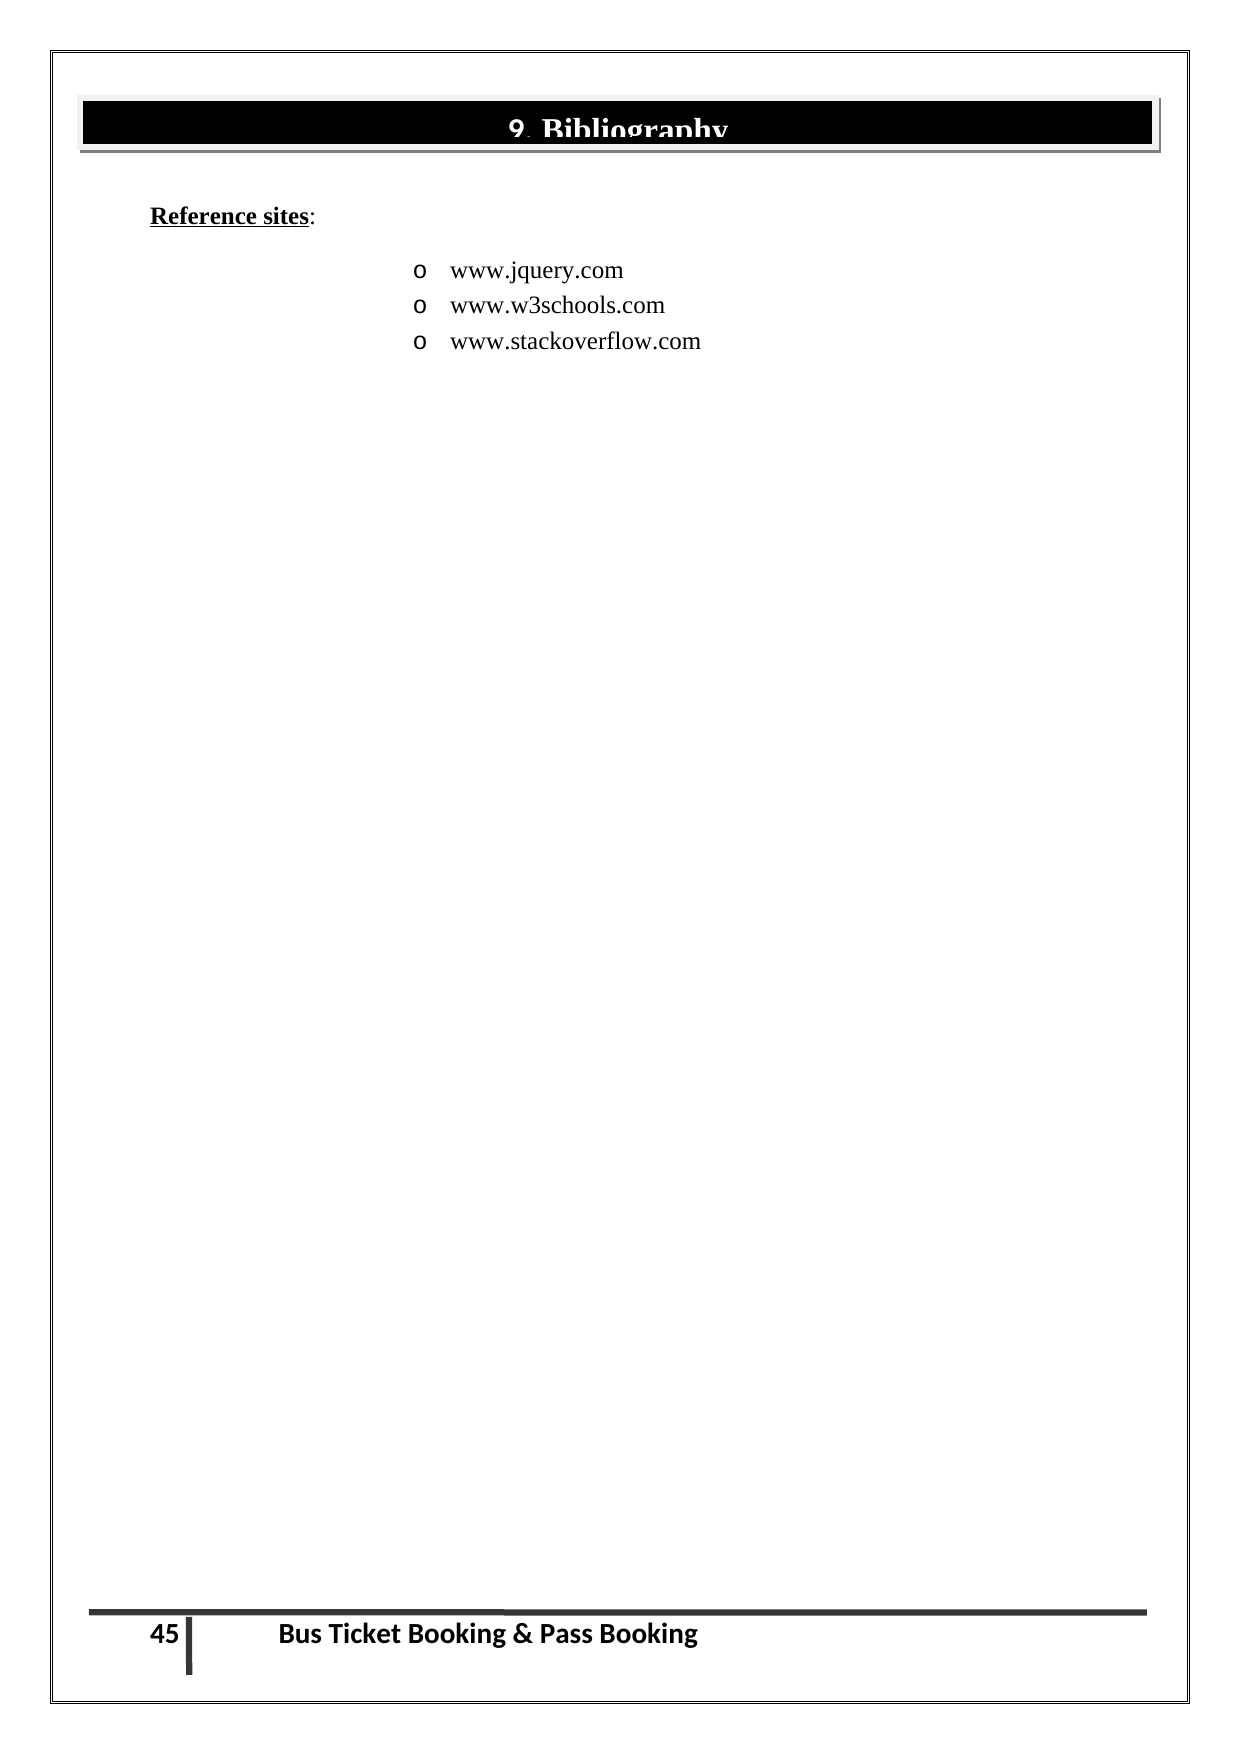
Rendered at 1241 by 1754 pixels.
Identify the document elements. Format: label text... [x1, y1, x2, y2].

text Reference sites: [150, 201, 1120, 230]
list www.w3schools.com [412, 290, 1120, 321]
list www.stackoverflow.com [412, 326, 1120, 357]
list www.jquery.com [412, 255, 1120, 286]
